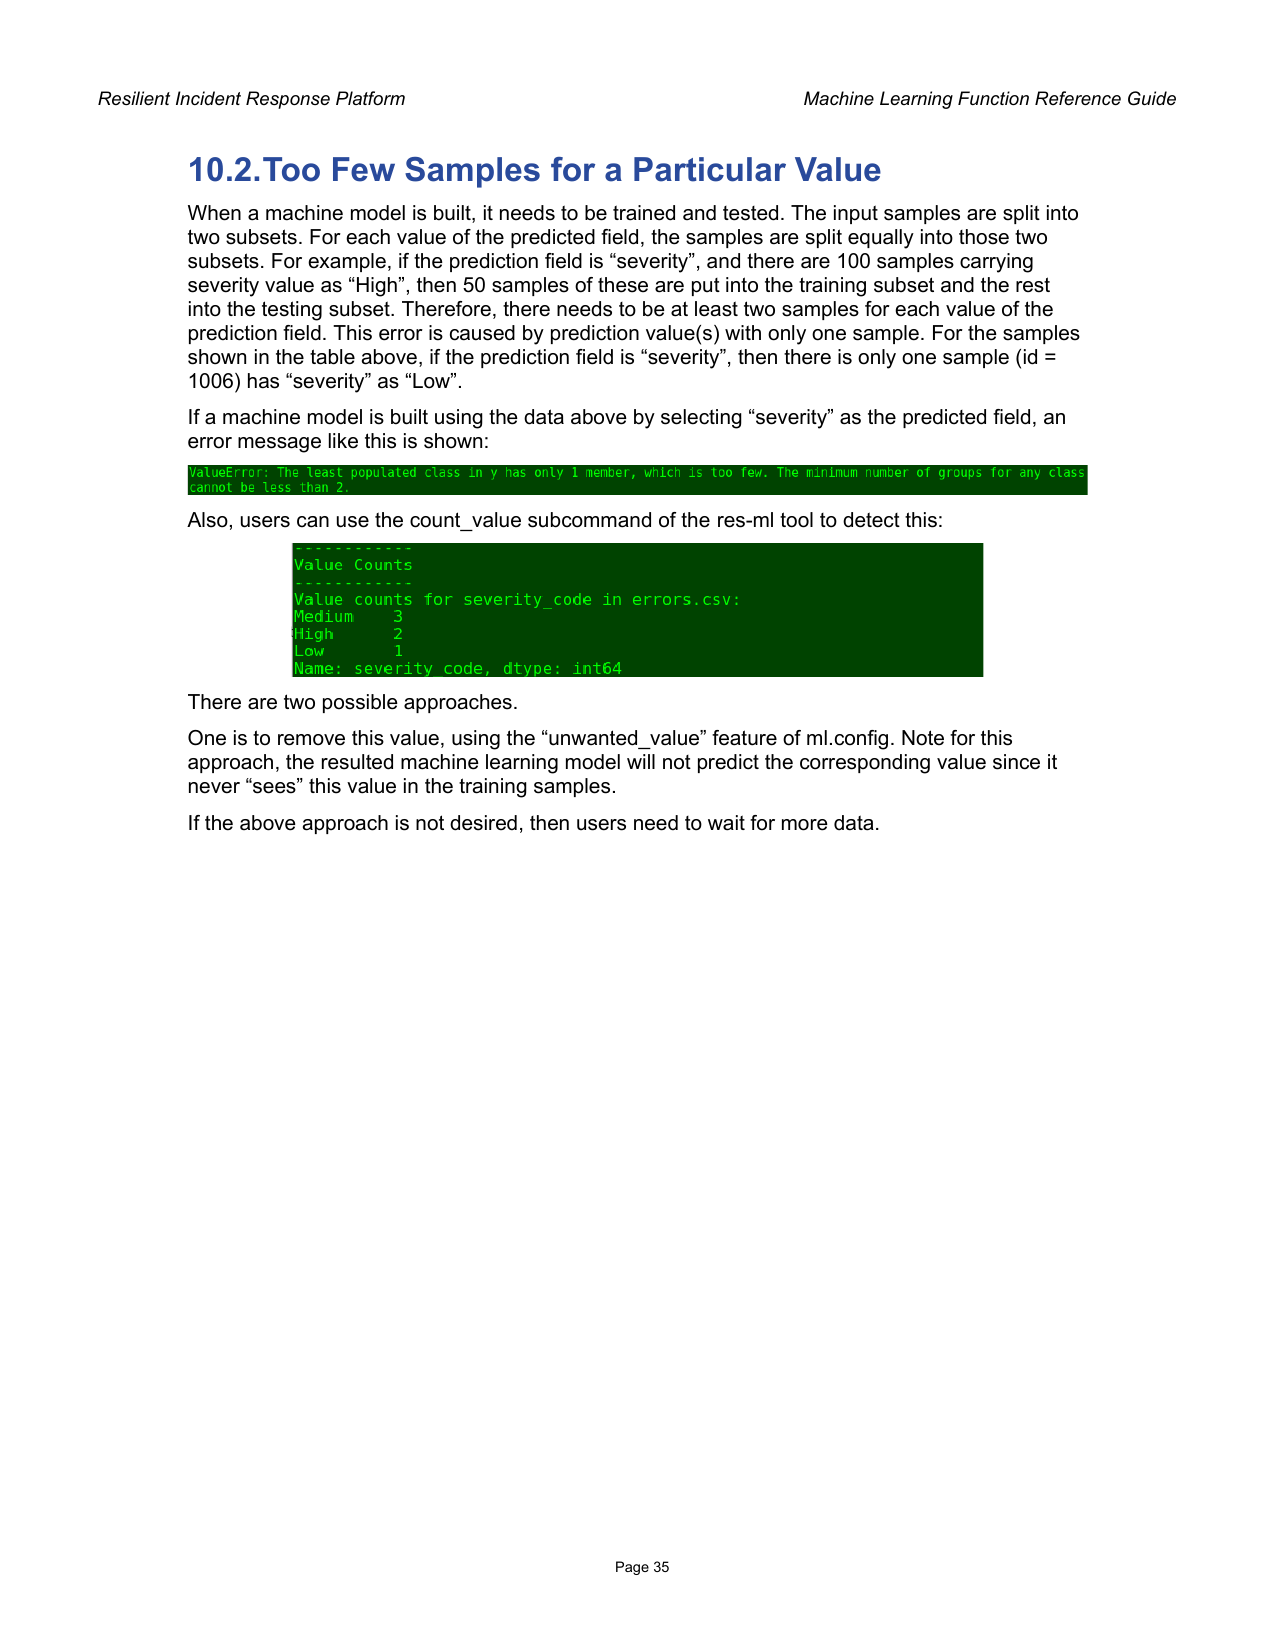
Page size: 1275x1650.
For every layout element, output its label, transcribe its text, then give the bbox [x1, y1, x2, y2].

text If a machine model is built using the data above by selecting “severity” as the predicted field, an error message like this is shown: [187, 405, 1087, 453]
picture [291, 543, 984, 677]
text When a machine model is built, it needs to be trained and tested. The input samples are split into two subsets. For each value of the predicted field, the samples are split equally into those two subsets. For example, if the prediction field is “severity”, and there are 100 samples carrying severity value as “High”, then 50 samples of these are put into the training subset and the rest into the testing subset. Therefore, there needs to be at least two samples for each value of the prediction field. This error is caused by prediction value(s) with only one sample. For the samples shown in the table above, if the prediction field is “severity”, then there is only one sample (id = 1006) has “severity” as “Low”. [187, 201, 1087, 393]
picture [187, 465, 1088, 495]
text Also, users can use the count_value subcommand of the res-ml tool to detect this: [187, 507, 1087, 531]
text One is to remove this value, using the “unwanted_value” feature of ml.config. Note for this approach, the resulted machine learning model will not predict the corresponding value since it never “sees” this value in the training samples. [187, 726, 1087, 798]
text There are two possible approaches. [187, 689, 1087, 713]
subtitle Too Few Samples for a Particular Value [187, 150, 1087, 188]
text If the above approach is not desired, then users need to wait for more data. [187, 810, 1087, 834]
